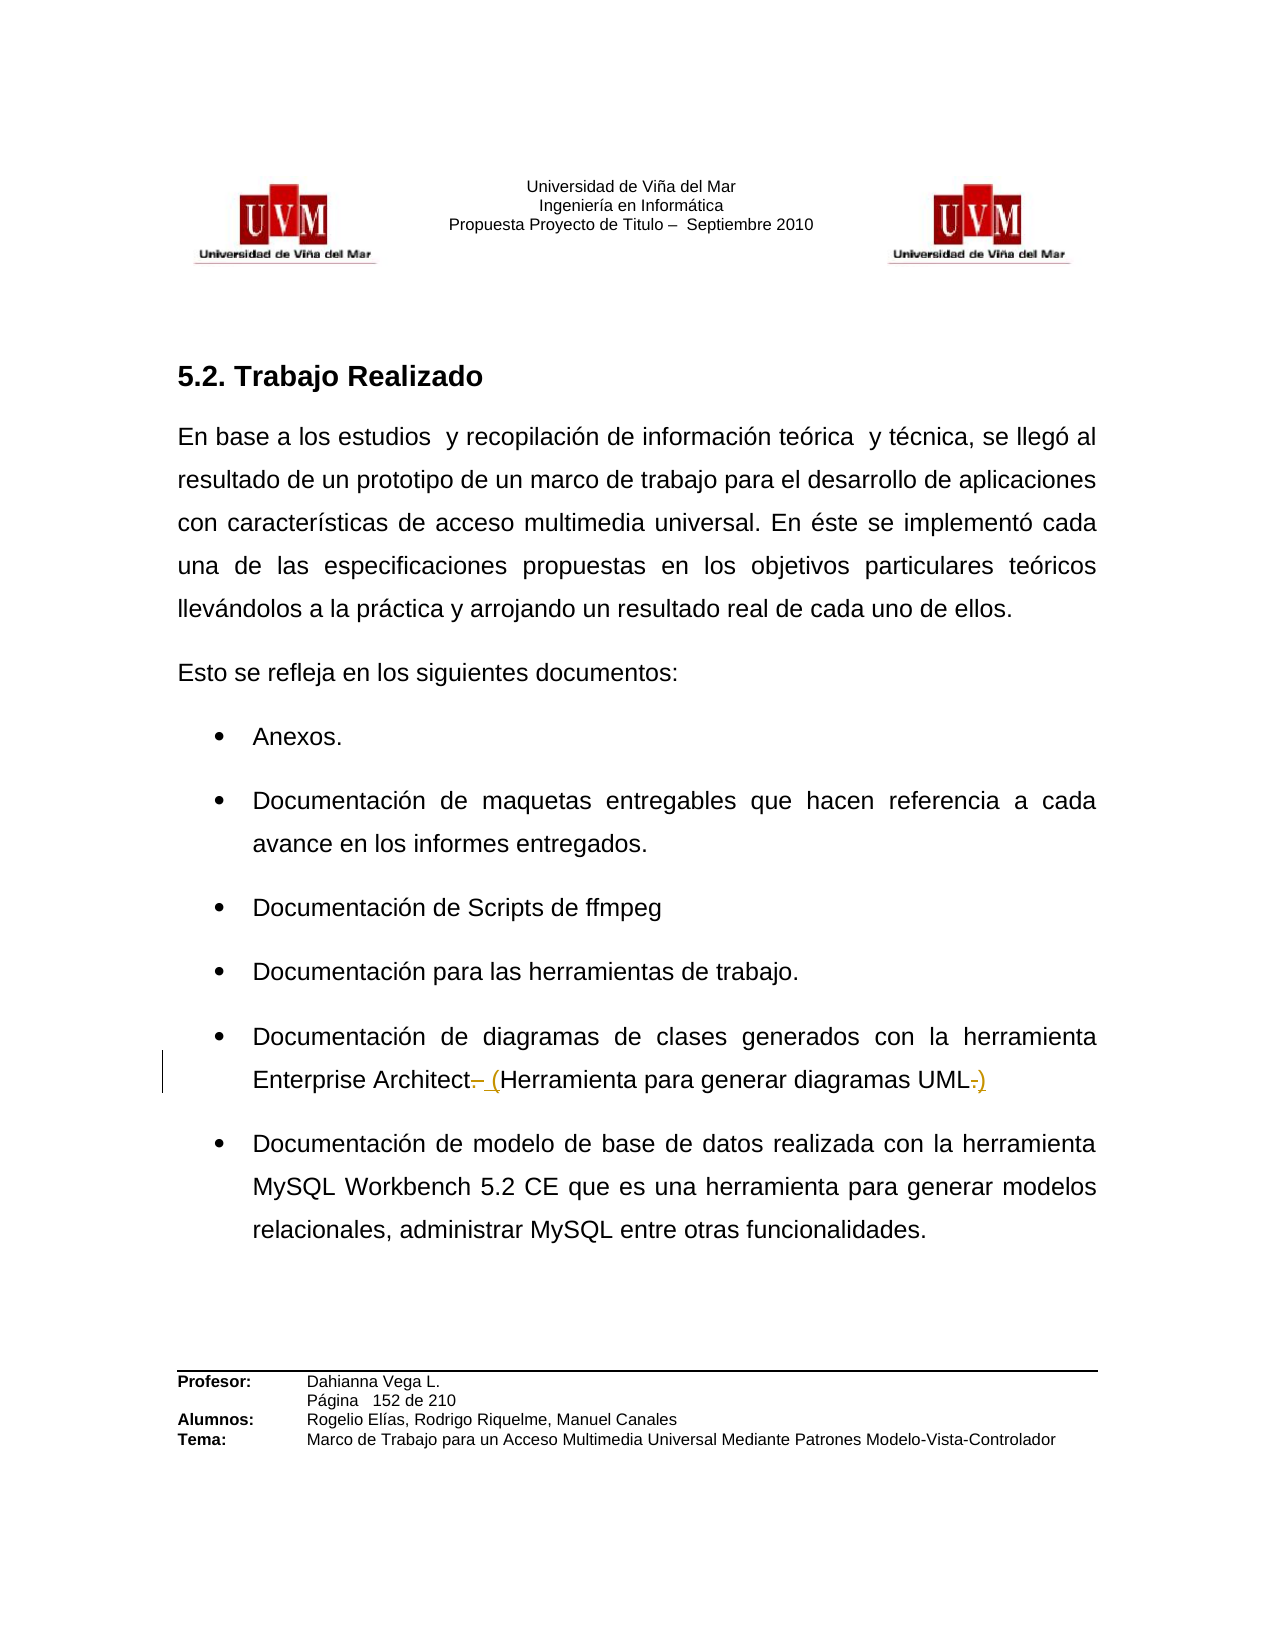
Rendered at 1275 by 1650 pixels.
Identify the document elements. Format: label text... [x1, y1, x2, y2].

list Anexos. [215, 722, 1098, 751]
list Documentación de Scripts de ffmpeg [215, 893, 1098, 922]
text En base a los estudios y recopilación de información teórica y técnica, se llegó al resultado de un prototipo de un marco de trabajo para el desarrollo de aplicaciones con características de acceso multimedia universal. En éste se implementó cada una de las especificaciones propuestas en los objetivos particulares teóricos llevándolos a la práctica y arrojando un resultado real de cada uno de ellos. [177, 422, 1098, 623]
subtitle 5.2. Trabajo Realizado [177, 359, 1098, 392]
list Documentación de modelo de base de datos realizada con la herramienta MySQL Workbench 5.2 CE que es una herramienta para generar modelos relacionales, administrar MySQL entre otras funcionalidades. [215, 1129, 1098, 1244]
picture [871, 176, 1084, 267]
text Esto se refleja en los siguientes documentos: [177, 658, 1098, 687]
picture [177, 176, 390, 267]
list Documentación de maquetas entregables que hacen referencia a cada avance en los informes entregados. [215, 786, 1098, 858]
list Documentación para las herramientas de trabajo. [215, 957, 1098, 986]
list Documentación de diagramas de clases generados con la herramienta Enterprise ArchitectHerramienta para generar diagramas UML [215, 1021, 1098, 1093]
